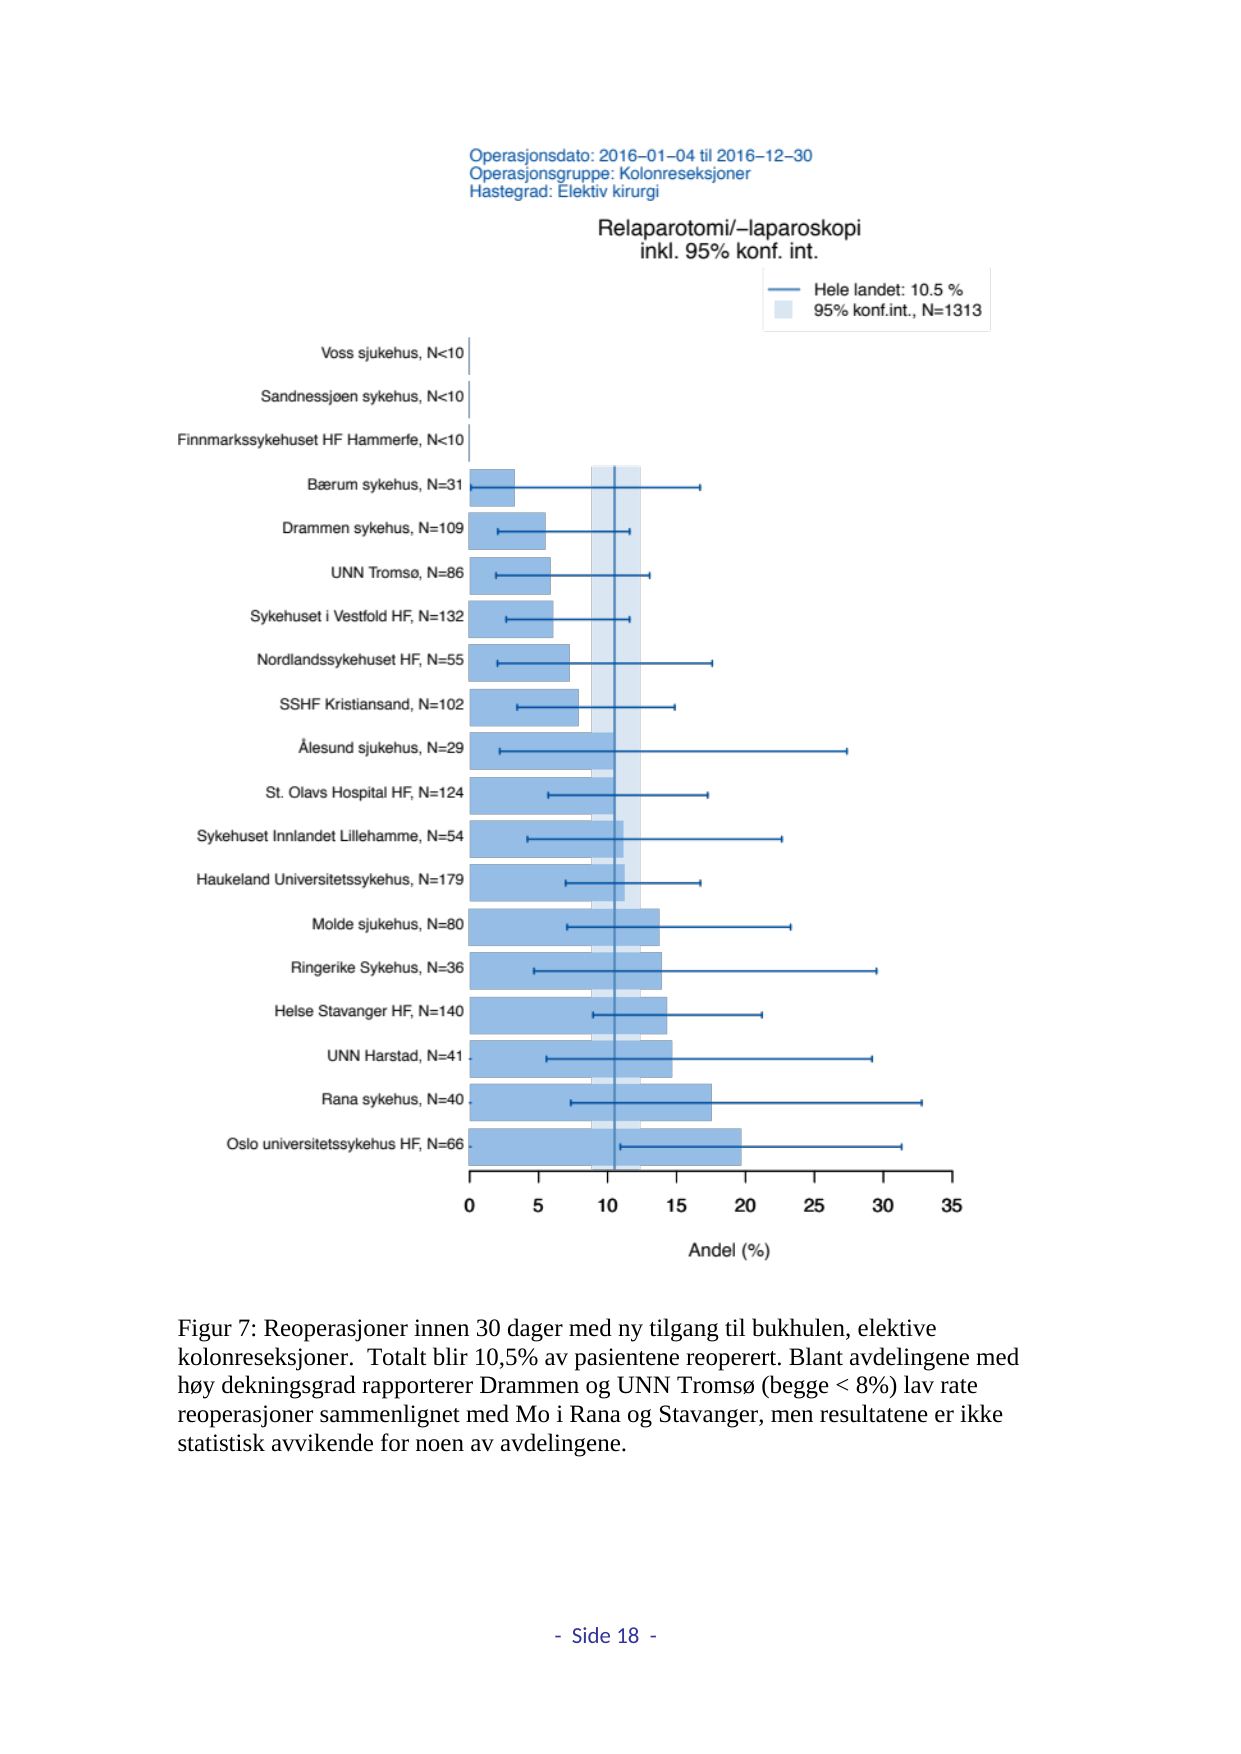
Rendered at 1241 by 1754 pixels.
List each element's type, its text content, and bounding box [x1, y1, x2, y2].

text Figur 7: Reoperasjoner innen 30 dager med ny tilgang til bukhulen, elektive kolonreseksjoner. Totalt blir 10,5% av pasientene reoperert. Blant avdelingene med høy dekningsgrad rapporterer Drammen og UNN Tromsø (begge < 8%) lav rate reoperasjoner sammenlignet med Mo i Rana og Stavanger, men resultatene er ikke statistisk avvikende for noen av avdelingene. [177, 1313, 1034, 1457]
